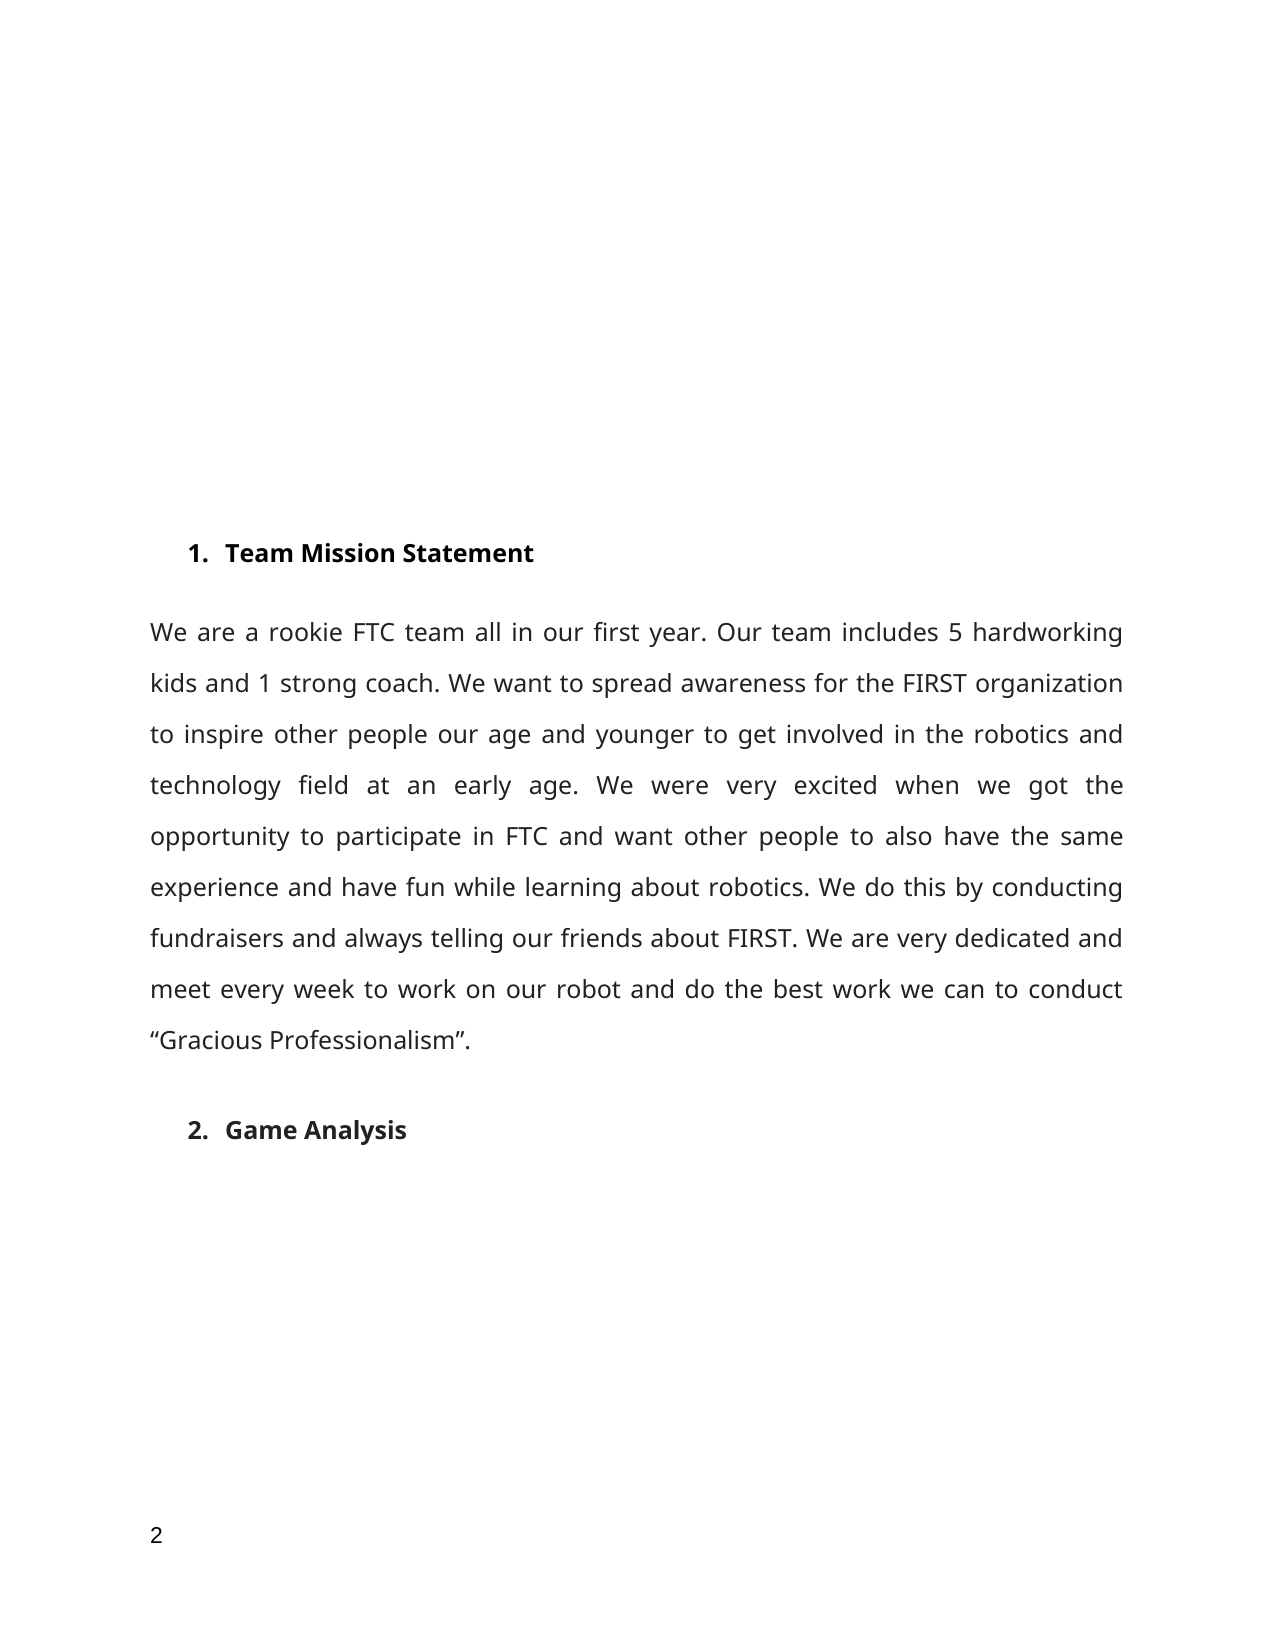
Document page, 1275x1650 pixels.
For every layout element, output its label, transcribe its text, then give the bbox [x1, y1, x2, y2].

text We are a rookie FTC team all in our first year. Our team includes 5 hardworking kids and 1 strong coach. We want to spread awareness for the FIRST organization to inspire other people our age and younger to get involved in the robotics and technology field at an early age. We were very excited when we got the opportunity to participate in FTC and want other people to also have the same experience and have fun while learning about robotics. We do this by conducting fundraisers and always telling our friends about FIRST. We are very dedicated and meet every week to work on our robot and do the best work we can to conduct “Gracious Professionalism”. [150, 614, 1125, 1057]
list Game Analysis [187, 1113, 1125, 1147]
list Team Mission Statement [187, 536, 1125, 570]
